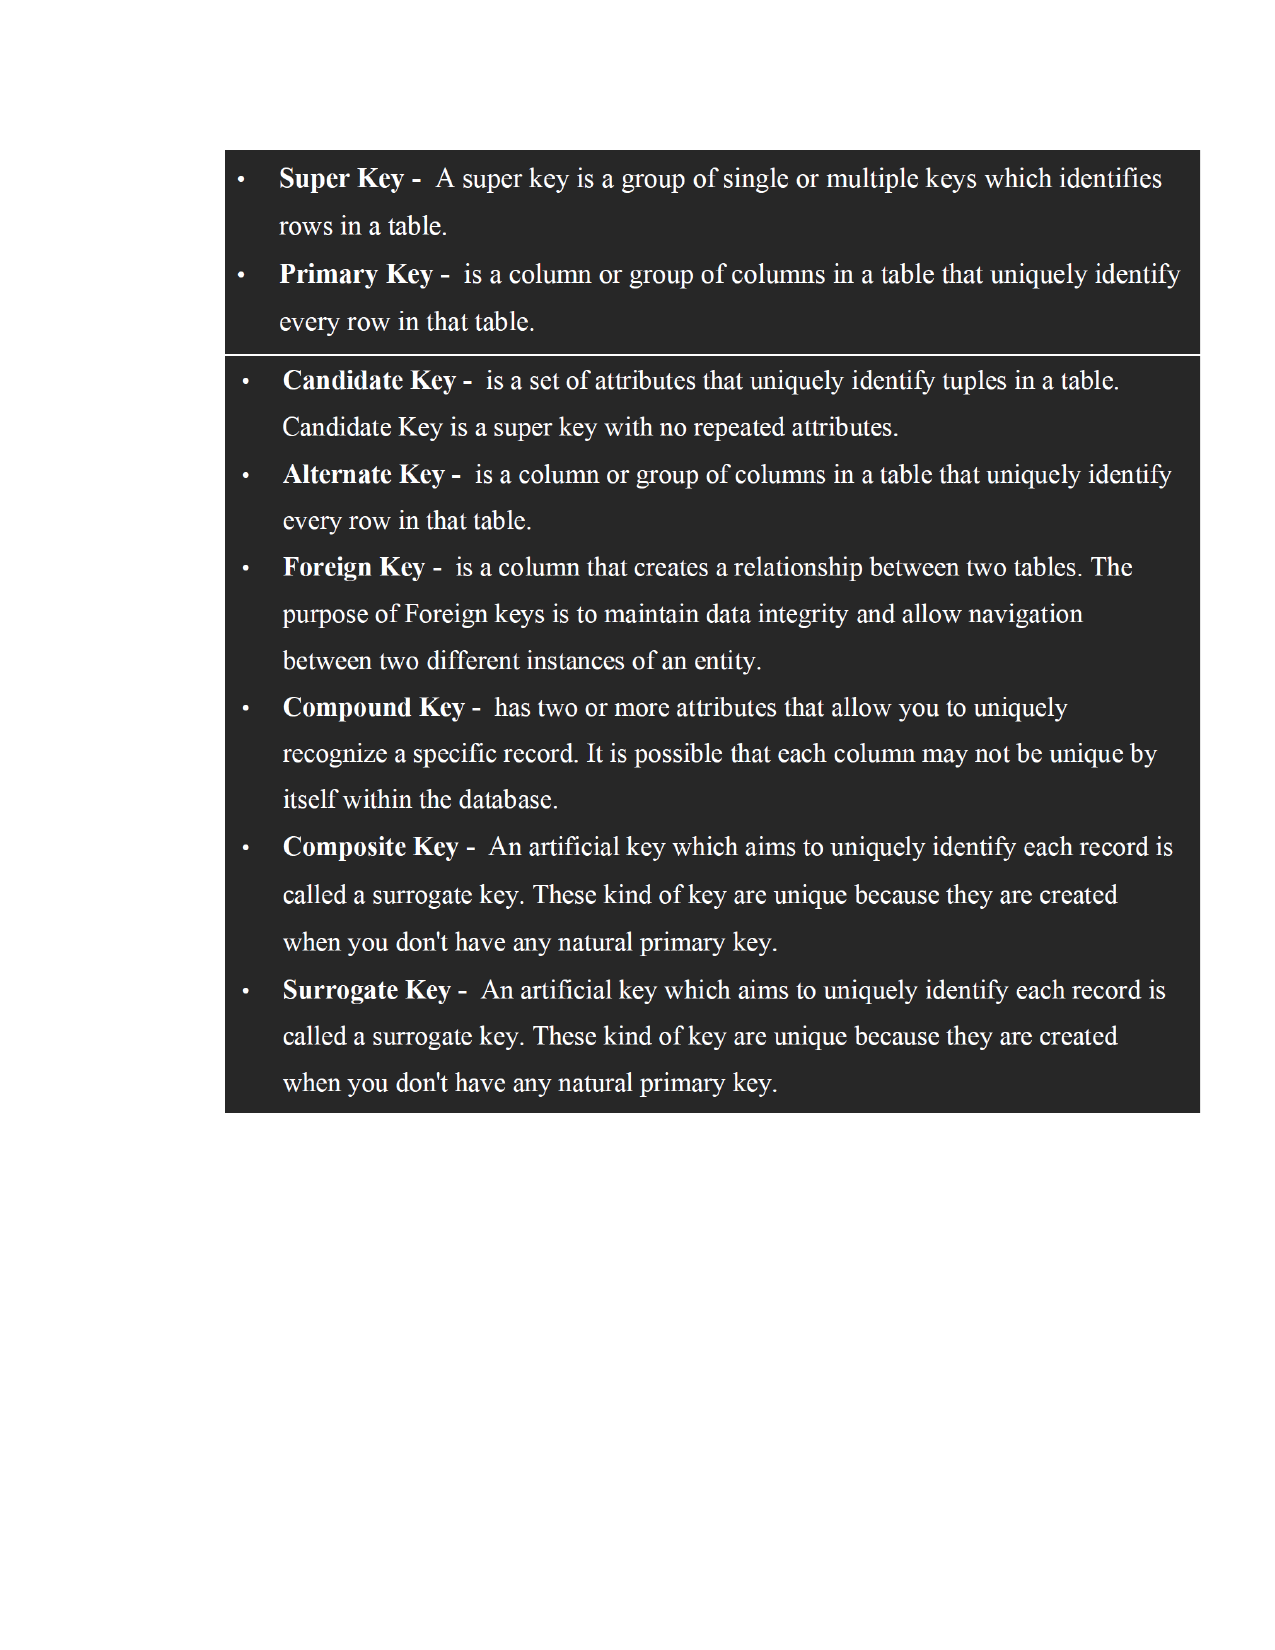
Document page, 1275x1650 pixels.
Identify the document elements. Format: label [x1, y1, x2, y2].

picture [225, 150, 1200, 354]
picture [225, 356, 1200, 1113]
